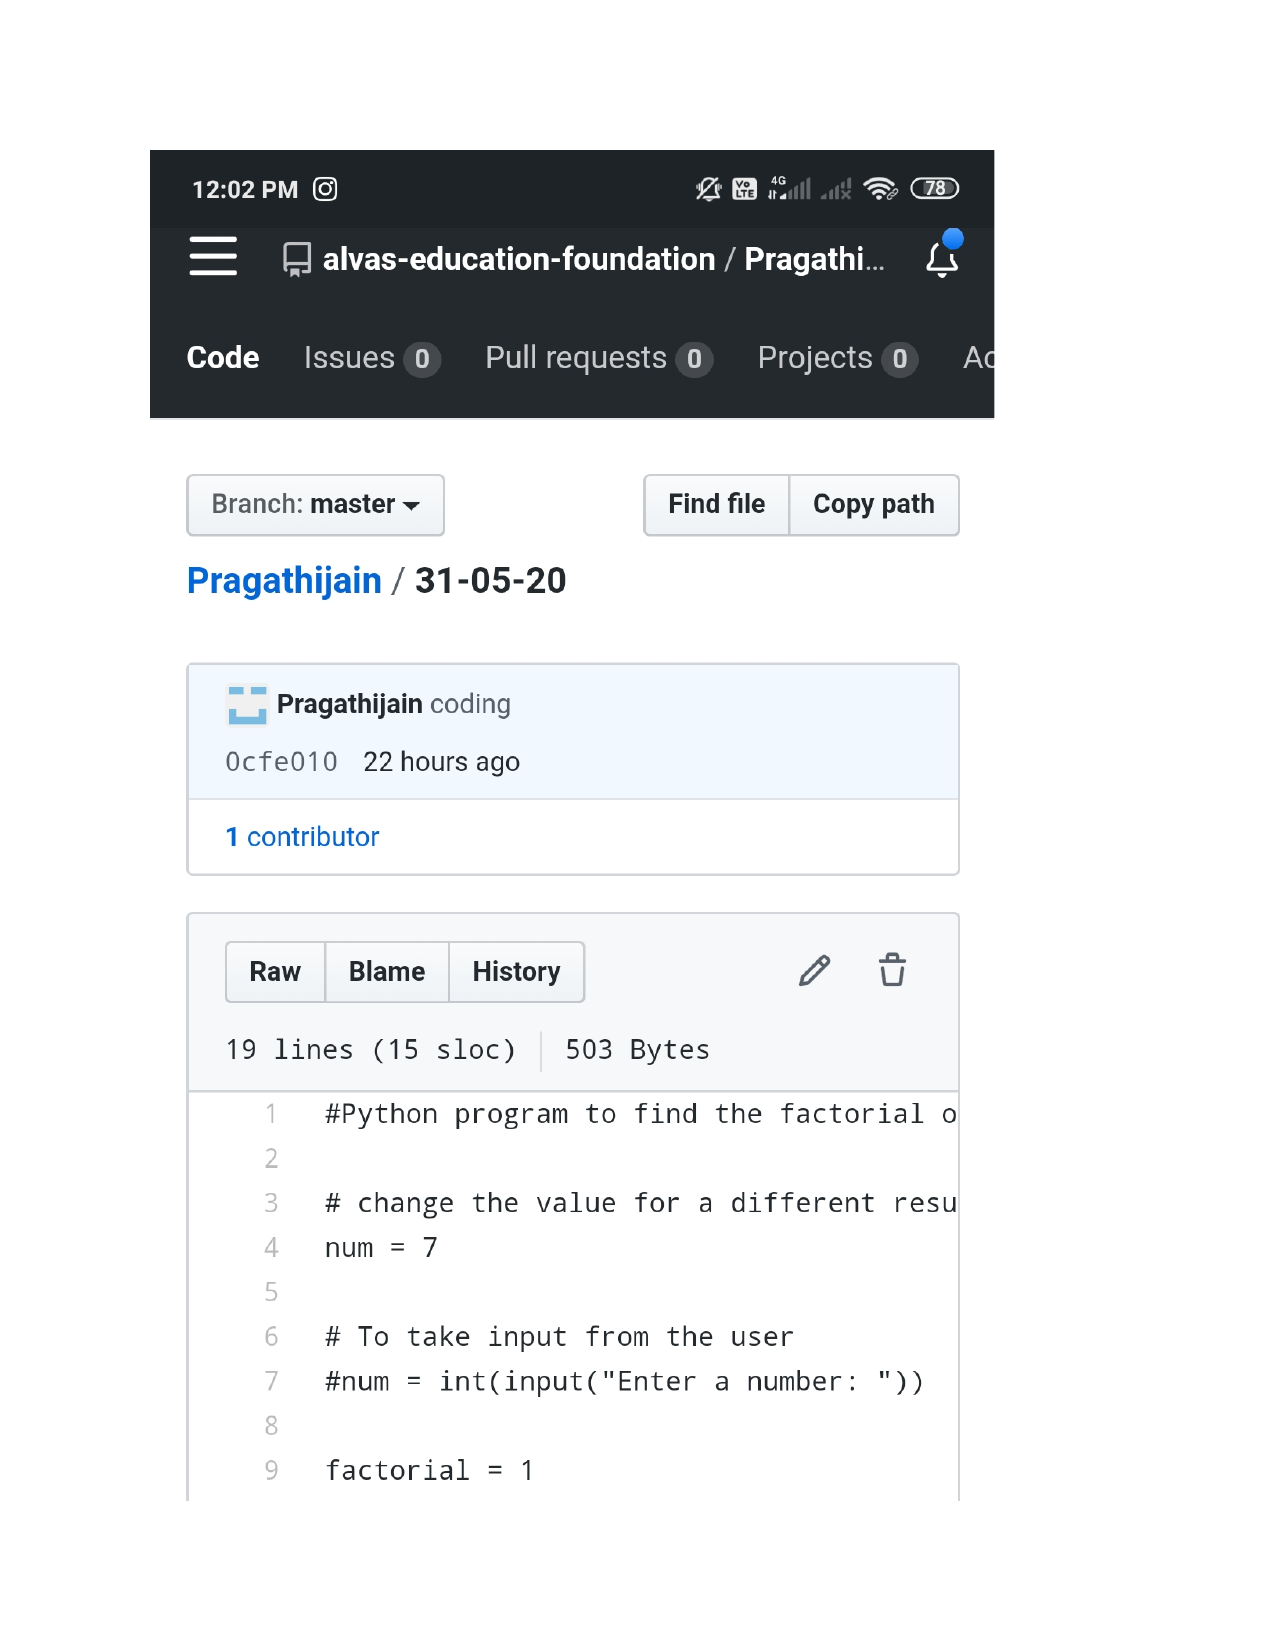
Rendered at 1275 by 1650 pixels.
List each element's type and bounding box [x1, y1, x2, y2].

picture [150, 150, 995, 1501]
